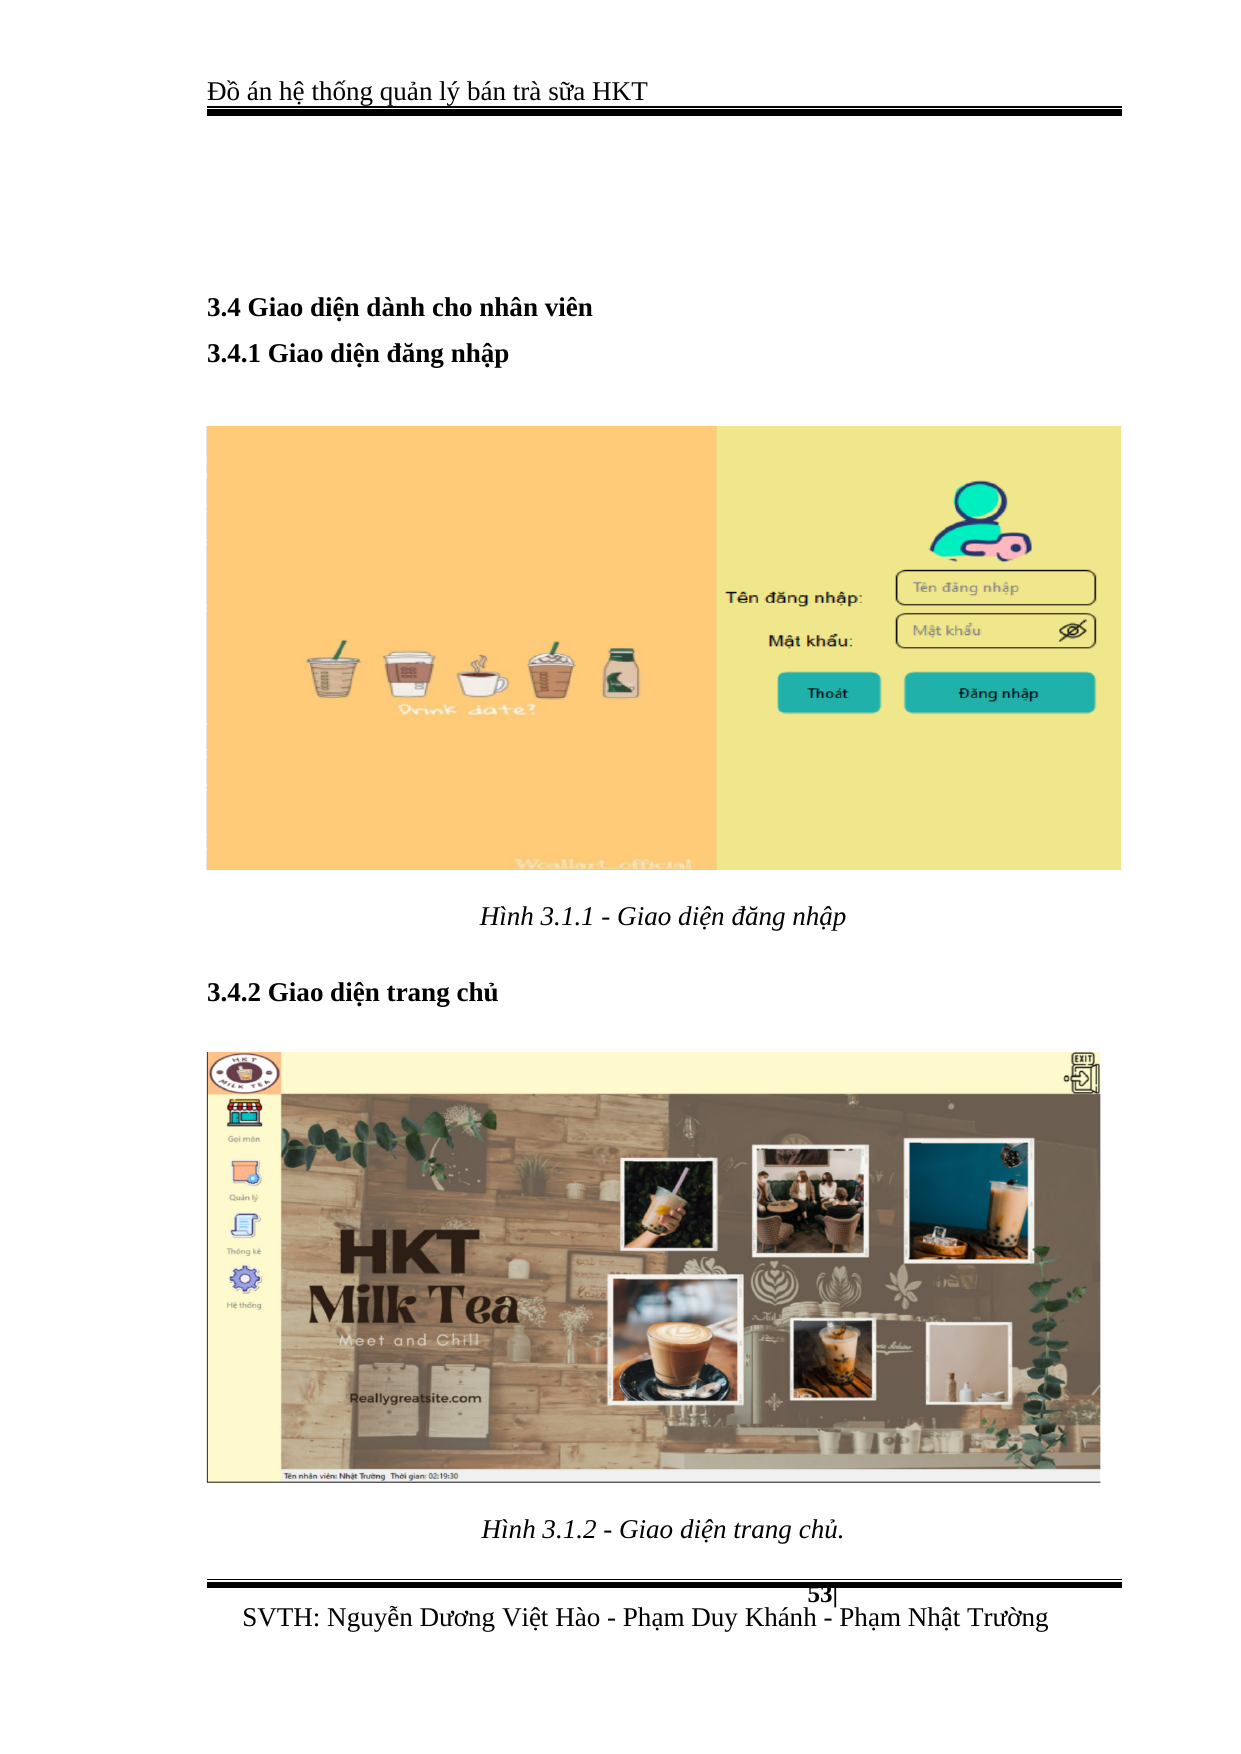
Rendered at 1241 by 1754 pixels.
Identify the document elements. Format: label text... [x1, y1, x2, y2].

list Giao diện đăng nhập [207, 337, 1122, 368]
text Hình 3.1.1 - Giao diện đăng nhập [207, 900, 1122, 931]
list Giao diện trang chủ [207, 976, 1122, 1007]
text Hình 3.1.2 - Giao diện trang chủ. [207, 1513, 1122, 1544]
picture [206, 1052, 1101, 1483]
list Giao diện dành cho nhân viên [207, 291, 1122, 322]
picture [206, 426, 1122, 870]
